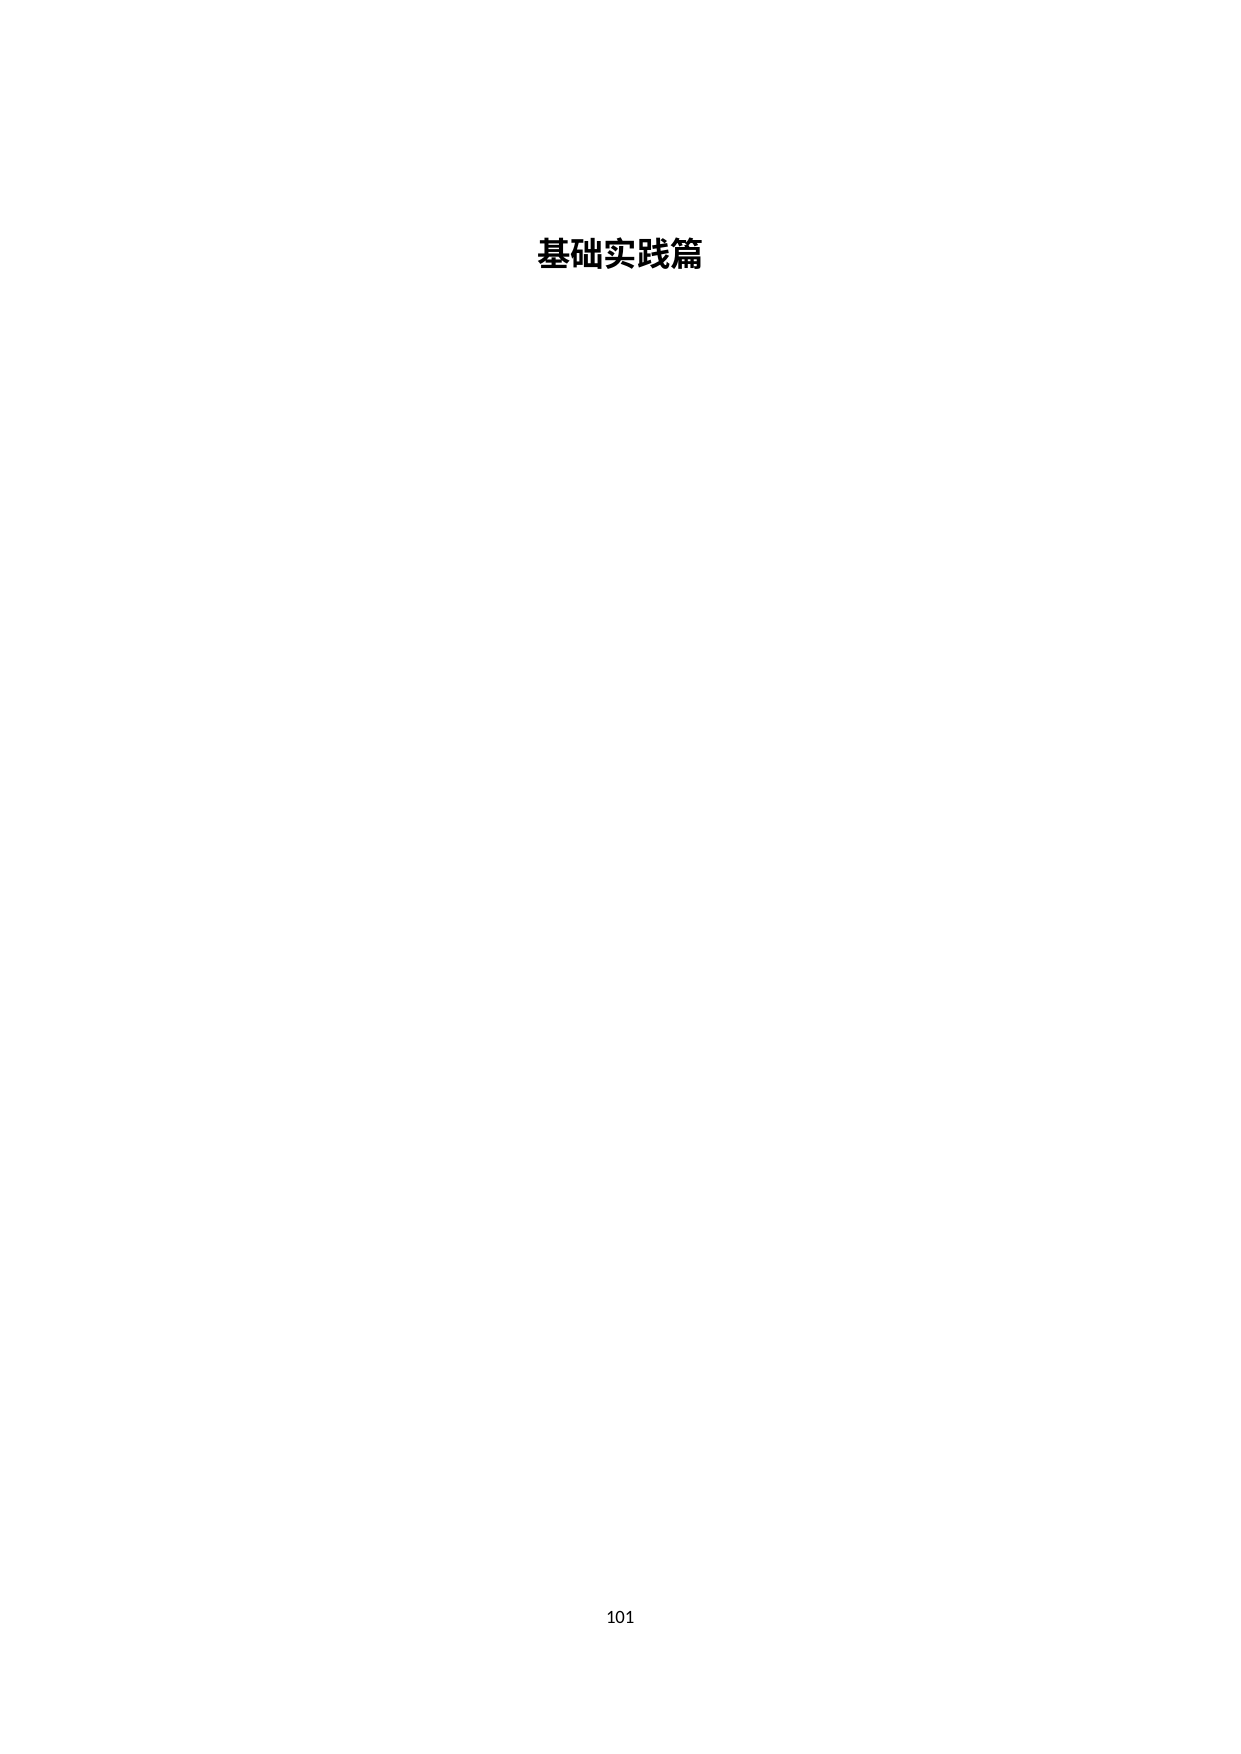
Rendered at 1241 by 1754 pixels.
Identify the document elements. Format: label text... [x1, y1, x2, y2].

title 基础实践篇 [187, 219, 1053, 284]
